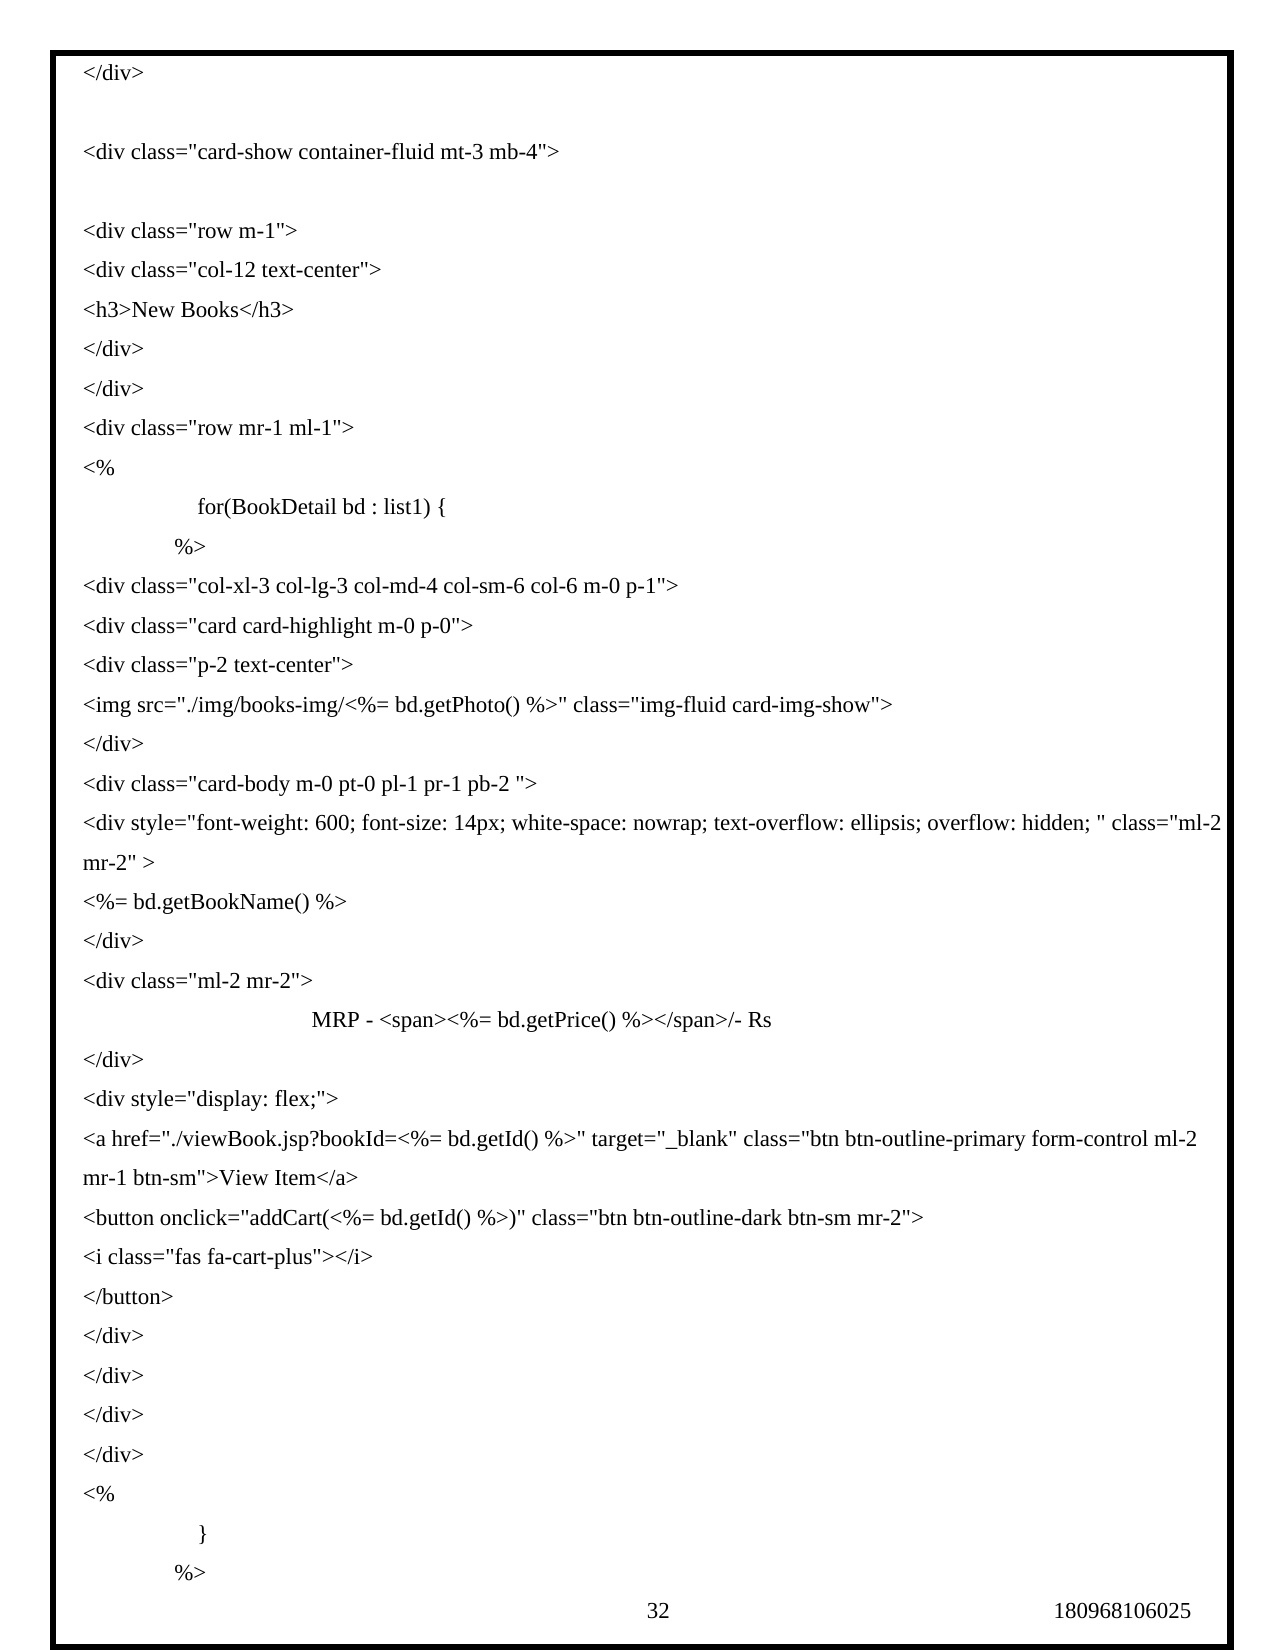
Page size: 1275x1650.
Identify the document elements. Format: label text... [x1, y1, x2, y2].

text <div class="col-xl-3 col-lg-3 col-md-4 col-sm-6 col-6 m-0 p-1"> [83, 572, 1227, 599]
text <div class="row m-1"> [83, 217, 1227, 243]
text <div class="card-show container-fluid mt-3 mb-4"> [83, 138, 1227, 164]
text <div class="ml-2 mr-2"> [83, 967, 1227, 993]
text } [83, 1520, 1227, 1546]
text </div> [83, 1401, 1227, 1428]
text %> [83, 533, 1227, 559]
text </div> [83, 730, 1227, 757]
text </button> [83, 1283, 1227, 1309]
text <button onclick="addCart(<%= bd.getId() %>)" class="btn btn-outline-dark btn-sm mr-2"> [83, 1204, 1227, 1230]
text </div> [83, 1322, 1227, 1349]
text </div> [83, 1362, 1227, 1388]
text <div class="p-2 text-center"> [83, 651, 1227, 678]
text <h3>New Books</h3> [83, 296, 1227, 322]
text for(BookDetail bd : list1) { [83, 493, 1227, 520]
text </div> [83, 375, 1227, 401]
text </div> [83, 928, 1227, 954]
text <div class="col-12 text-center"> [83, 256, 1227, 283]
text </div> [83, 1441, 1227, 1467]
text <div class="row mr-1 ml-1"> [83, 414, 1227, 441]
text <%= bd.getBookName() %> [83, 888, 1227, 914]
text <div class="card-body m-0 pt-0 pl-1 pr-1 pb-2 "> [83, 770, 1227, 796]
text <% [83, 454, 1227, 480]
text <% [83, 1480, 1227, 1507]
text </div> [83, 335, 1227, 362]
text MRP - <span><%= bd.getPrice() %></span>/- Rs [83, 1007, 1227, 1033]
text <a href="./viewBook.jsp?bookId=<%= bd.getId() %>" target="_blank" class="btn btn-outline-primary form-control ml-2 mr-1 btn-sm">View Item</a> [83, 1125, 1227, 1191]
text </div> [83, 59, 1227, 85]
text <div style="display: flex;"> [83, 1086, 1227, 1112]
text <i class="fas fa-cart-plus"></i> [83, 1243, 1227, 1270]
text <div class="card card-highlight m-0 p-0"> [83, 612, 1227, 638]
text <img src="./img/books-img/<%= bd.getPhoto() %>" class="img-fluid card-img-show"> [83, 691, 1227, 717]
text %> [83, 1559, 1227, 1586]
text <div style="font-weight: 600; font-size: 14px; white-space: nowrap; text-overflow: ellipsis; overflow: hidden; " class="ml-2 mr-2" > [83, 809, 1227, 875]
text </div> [83, 1046, 1227, 1072]
